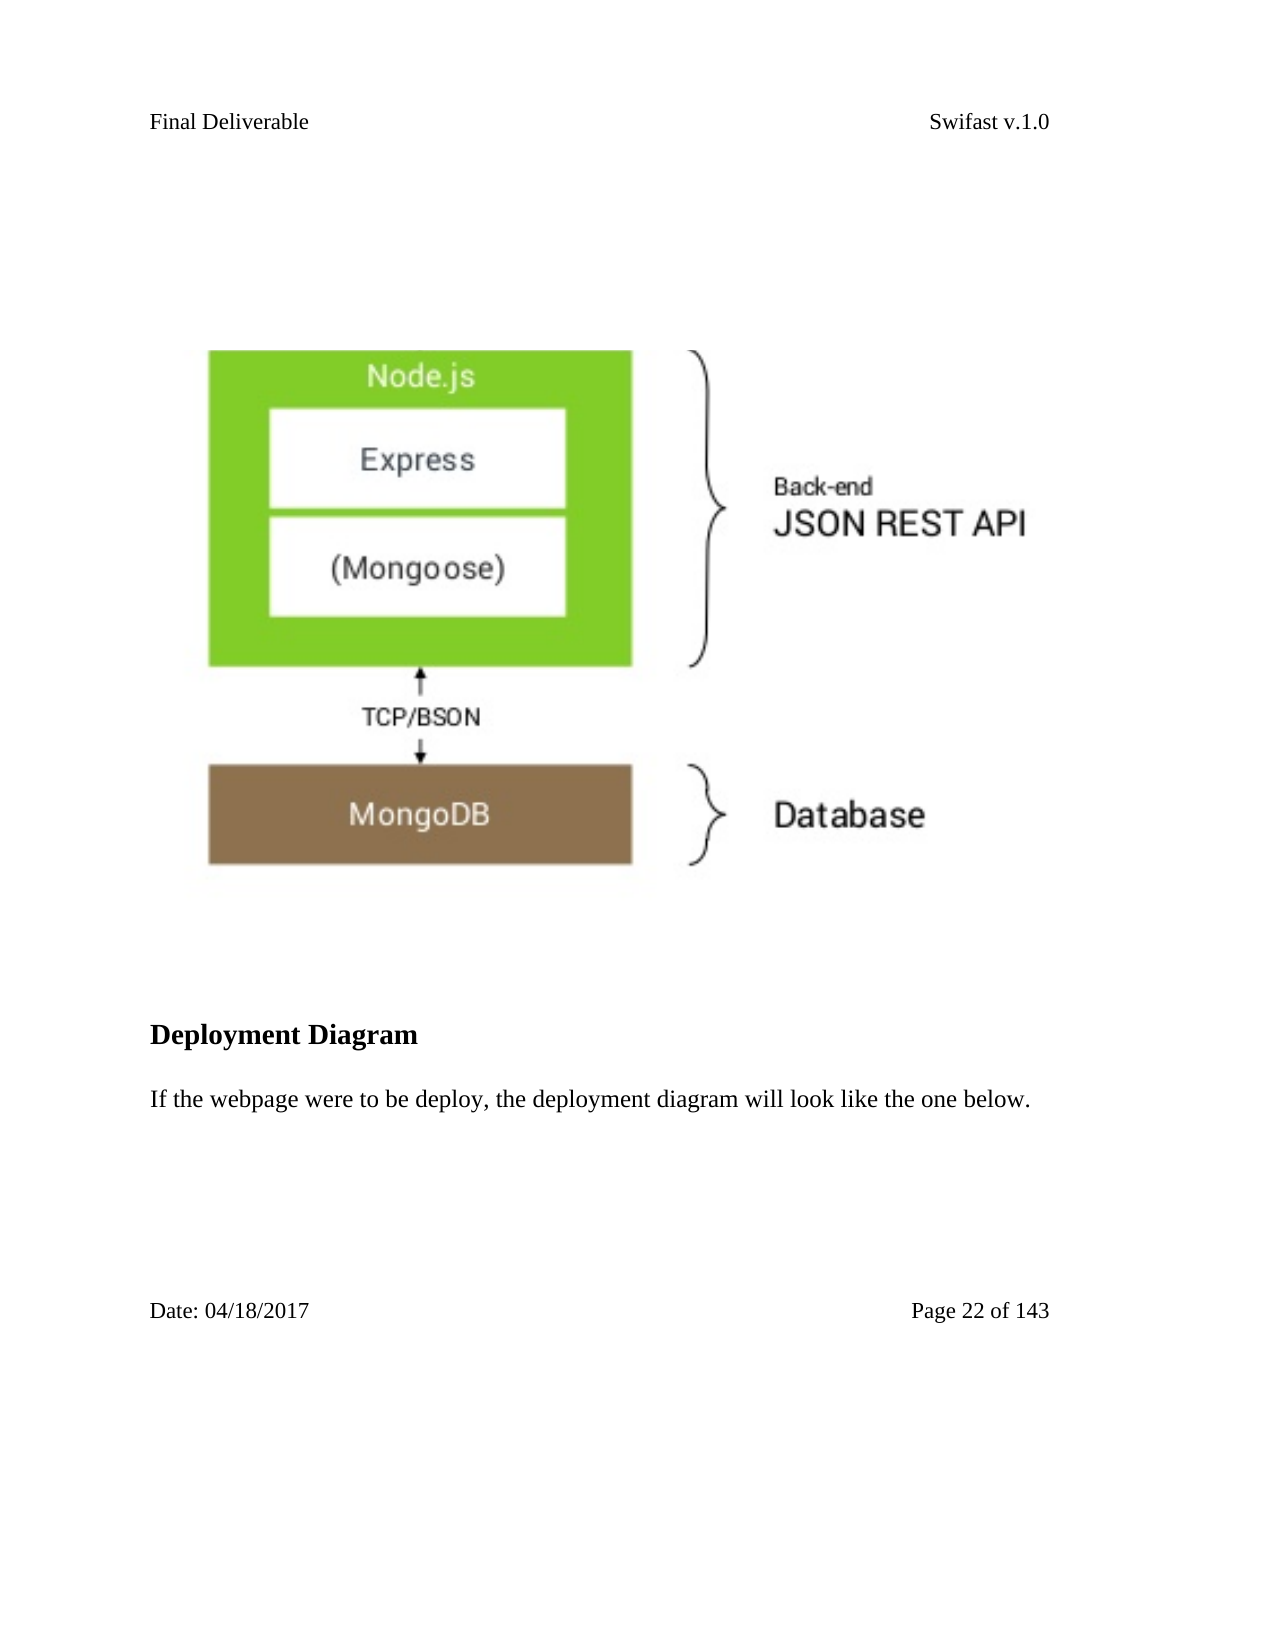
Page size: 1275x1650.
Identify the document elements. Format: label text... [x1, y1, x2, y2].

subtitle Deployment Diagram [150, 1017, 1125, 1051]
picture [150, 350, 1091, 968]
text If the webpage were to be deploy, the deployment diagram will look like the one below. [150, 1084, 1125, 1113]
